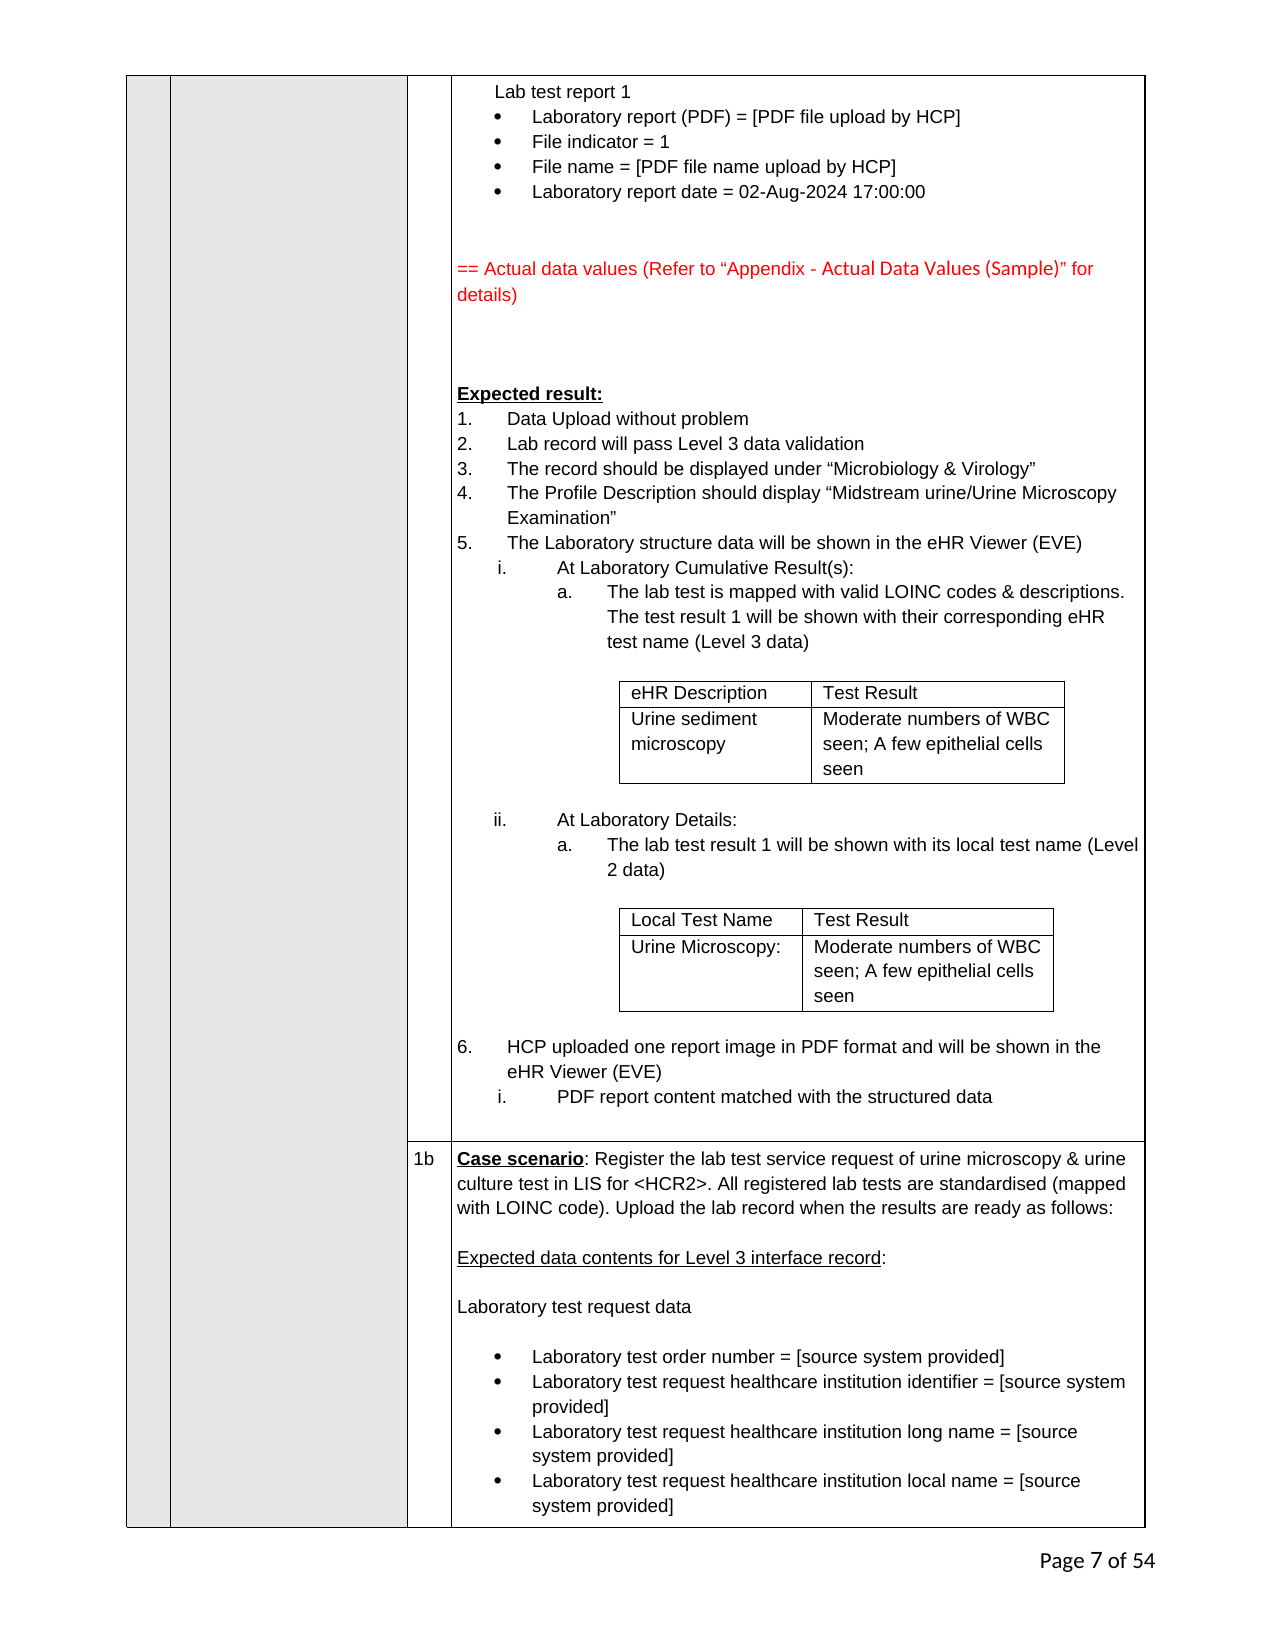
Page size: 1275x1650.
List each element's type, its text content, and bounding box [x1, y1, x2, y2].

table_cell 1b [408, 1142, 451, 1527]
table_header [171, 76, 407, 1527]
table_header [452, 76, 1144, 1141]
table_header 1a [408, 76, 451, 1141]
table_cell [452, 1142, 1144, 1527]
table_header [127, 76, 170, 1527]
